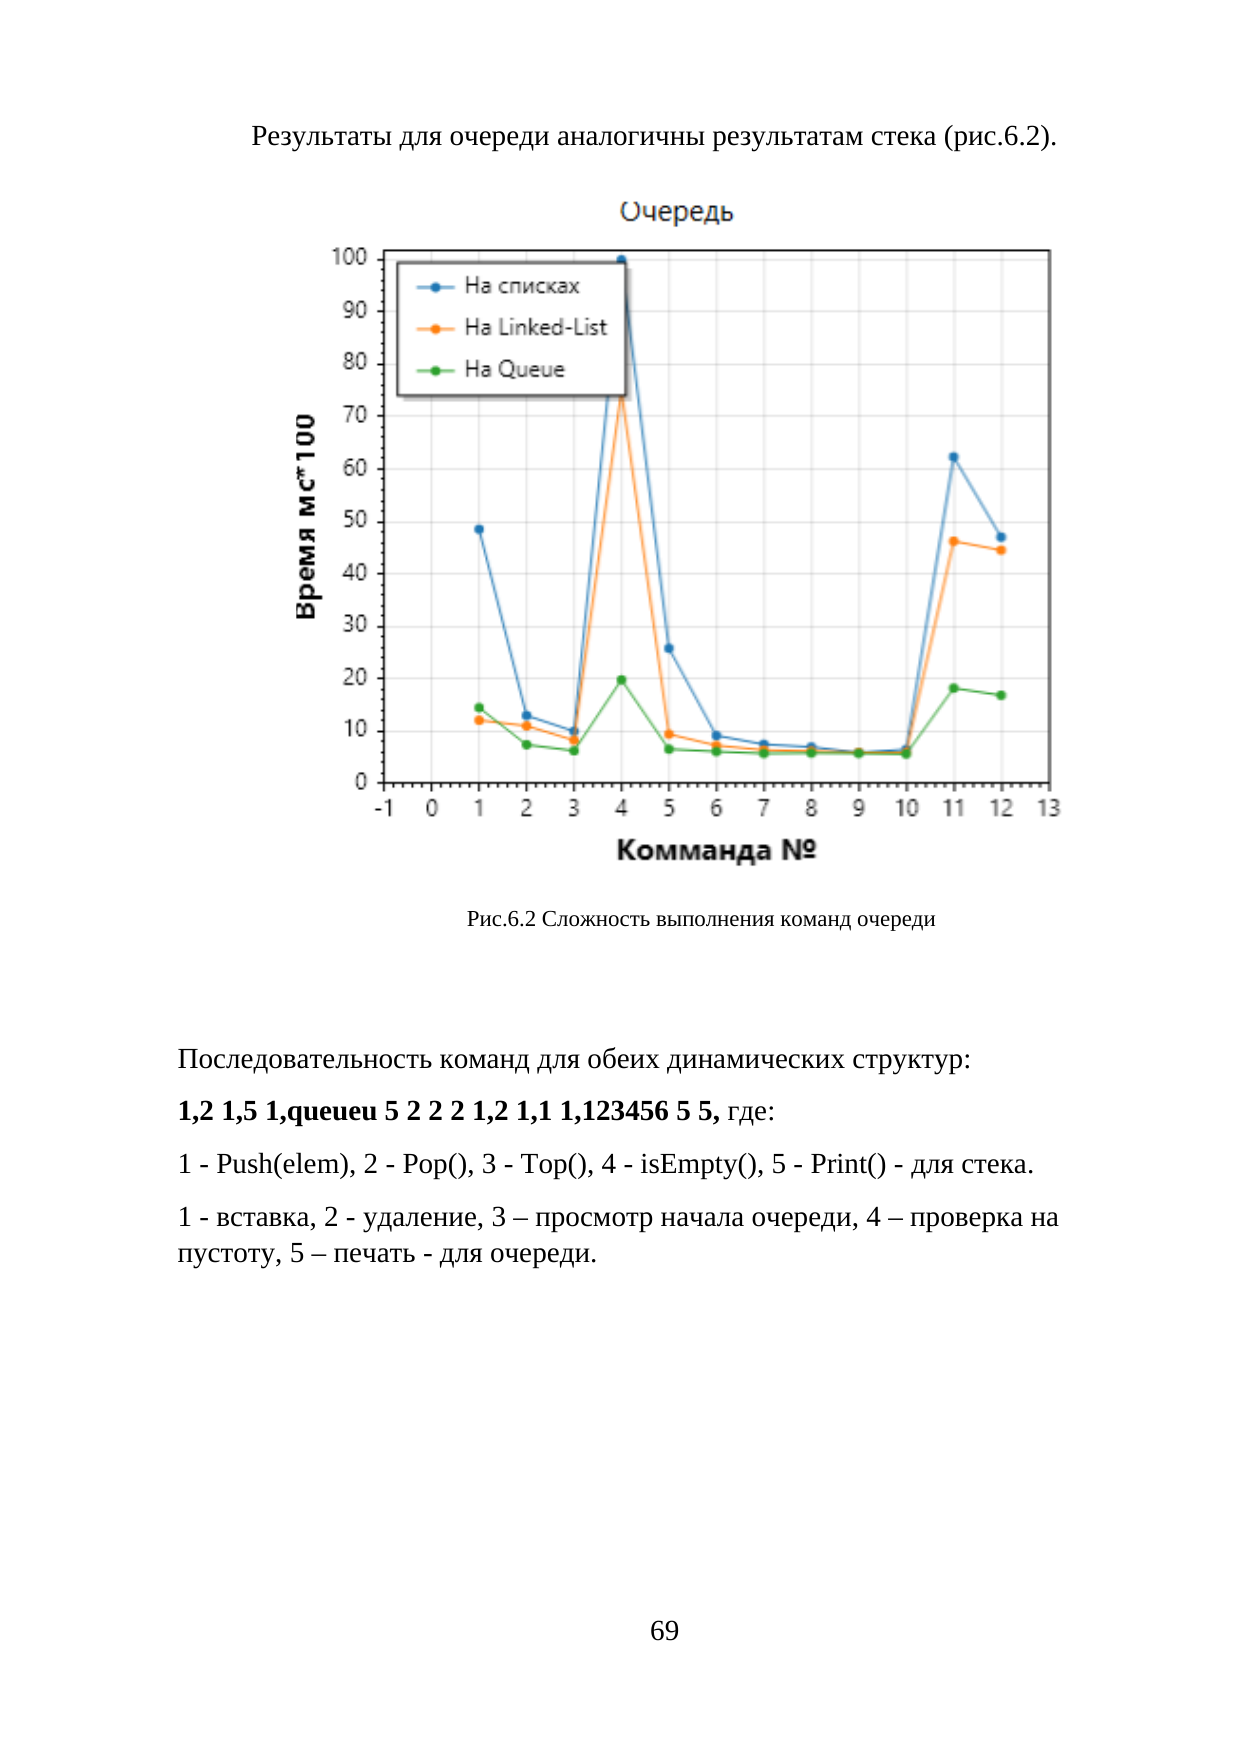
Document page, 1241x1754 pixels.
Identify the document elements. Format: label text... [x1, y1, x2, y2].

text 1,2 1,5 1,queueu 5 2 2 2 1,2 1,1 1,123456 5 5, где: [177, 1093, 1152, 1127]
text Результаты для очереди аналогичны результатам стека (рис.6.2). [177, 118, 1152, 152]
text 1 - вставка, 2 - удаление, 3 – просмотр начала очереди, 4 – проверка на пустоту, 5 – печать - для очереди. [177, 1199, 1152, 1269]
picture [296, 171, 1107, 887]
text Рис.6.2 Сложность выполнения команд очереди [177, 905, 1152, 932]
text 1 - Push(elem), 2 - Pop(), 3 - Top(), 4 - isEmpty(), 5 - Print() - для стека. [177, 1146, 1152, 1180]
text Последовательность команд для обеих динамических структур: [177, 1041, 1152, 1074]
